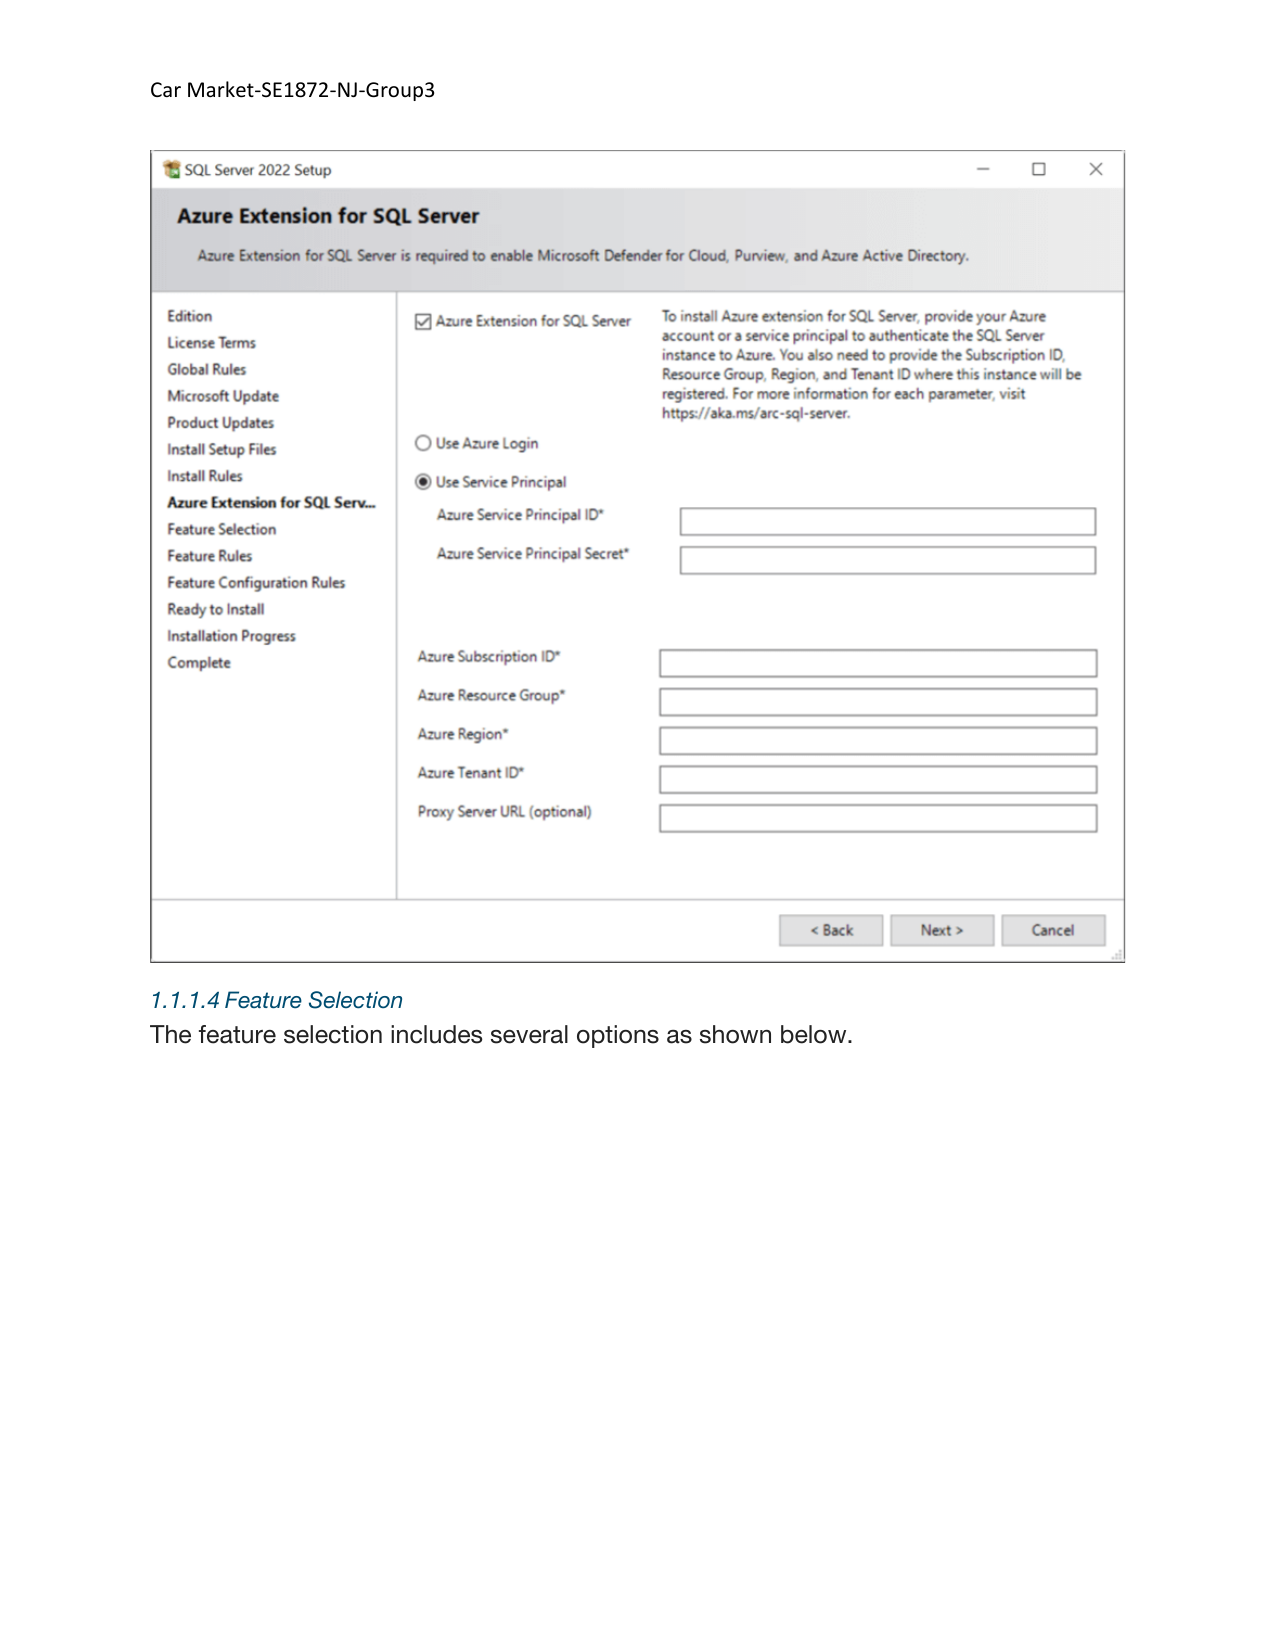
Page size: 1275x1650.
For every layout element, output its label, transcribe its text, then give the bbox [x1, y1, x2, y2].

picture [150, 150, 1125, 963]
subtitle Feature Selection [150, 990, 1125, 1013]
text The feature selection includes several options as shown below. [150, 1019, 1125, 1050]
